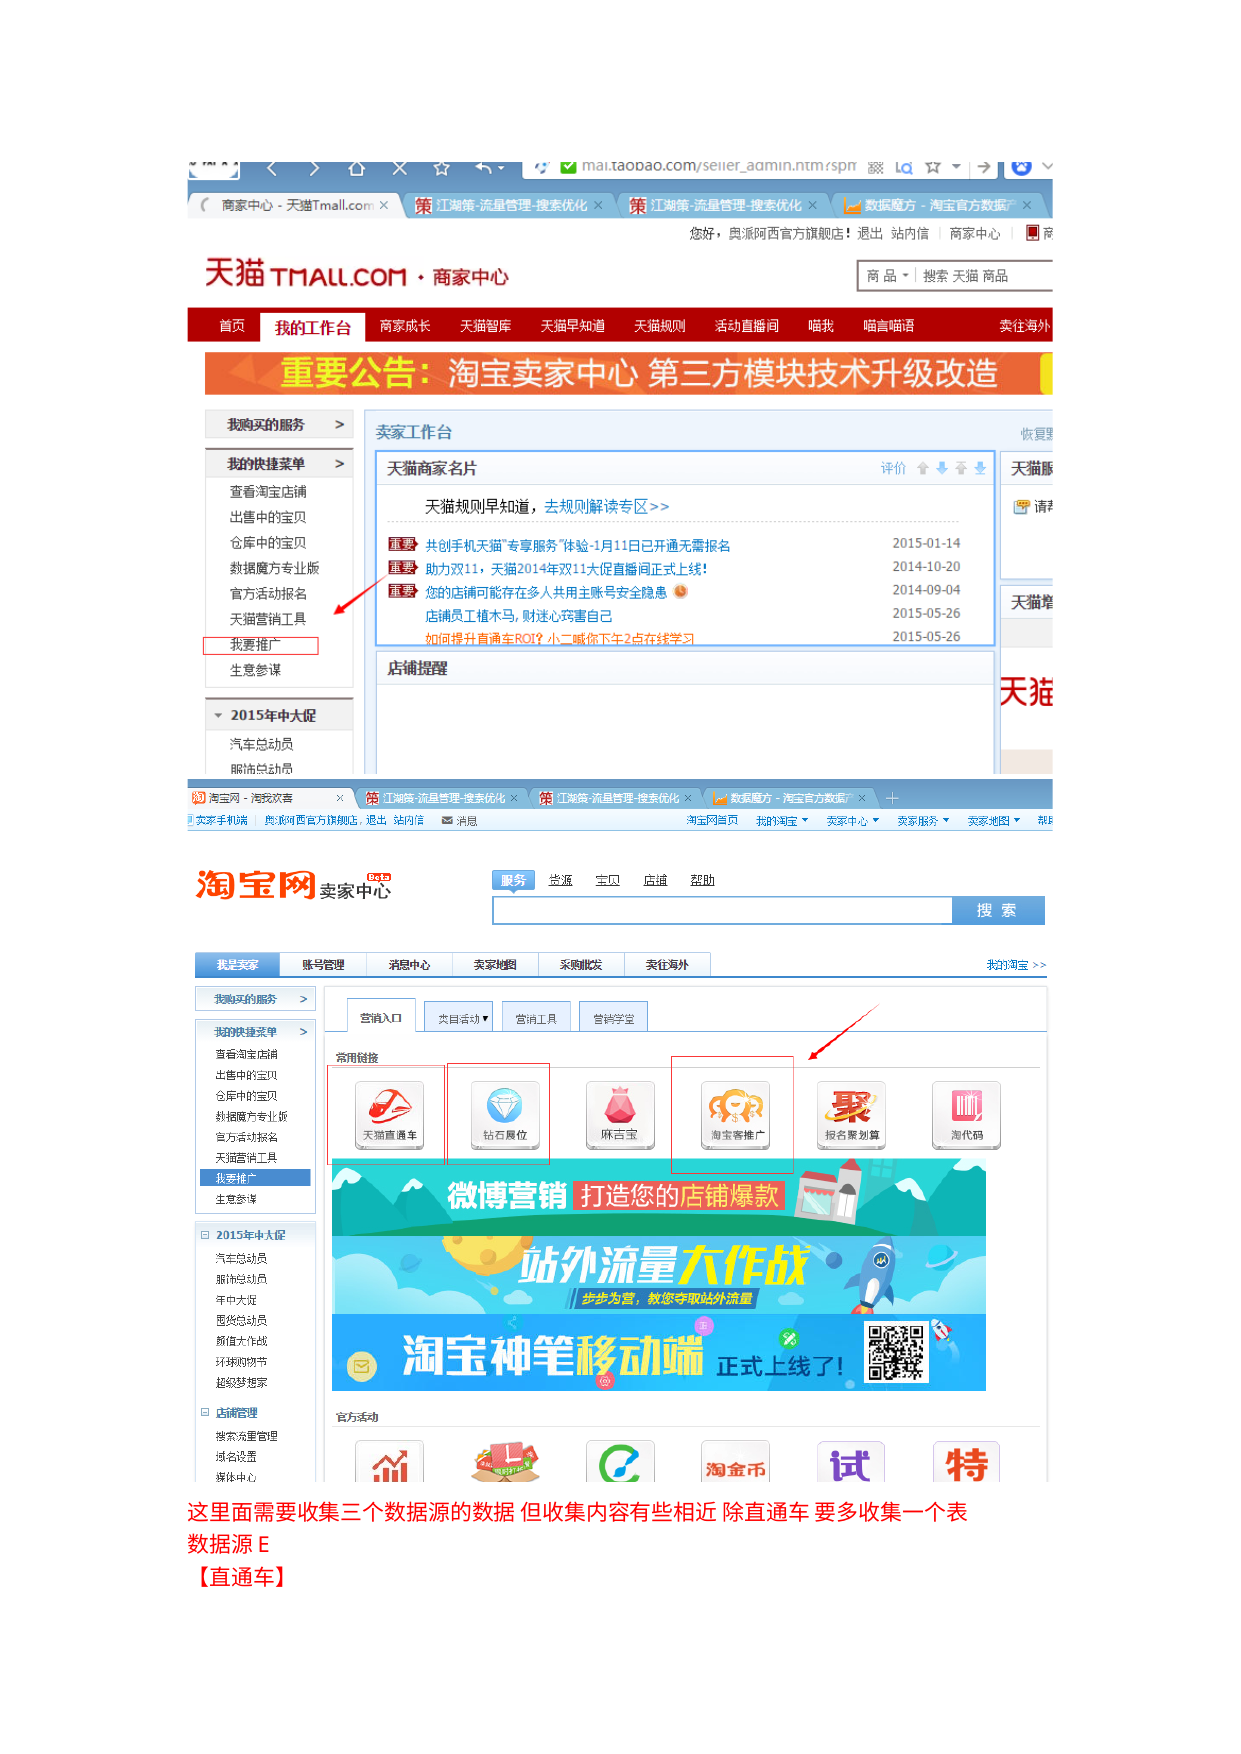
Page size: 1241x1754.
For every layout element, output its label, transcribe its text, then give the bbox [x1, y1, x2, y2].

picture [187, 162, 1053, 774]
text 数据源E [187, 1527, 1053, 1559]
picture [187, 779, 1053, 1482]
text 【直通车】 [187, 1559, 1053, 1592]
text 这里面需要收集三个数据源的数据 但收集内容有些相近 除直通车 要多收集一个表 [187, 1494, 1053, 1527]
